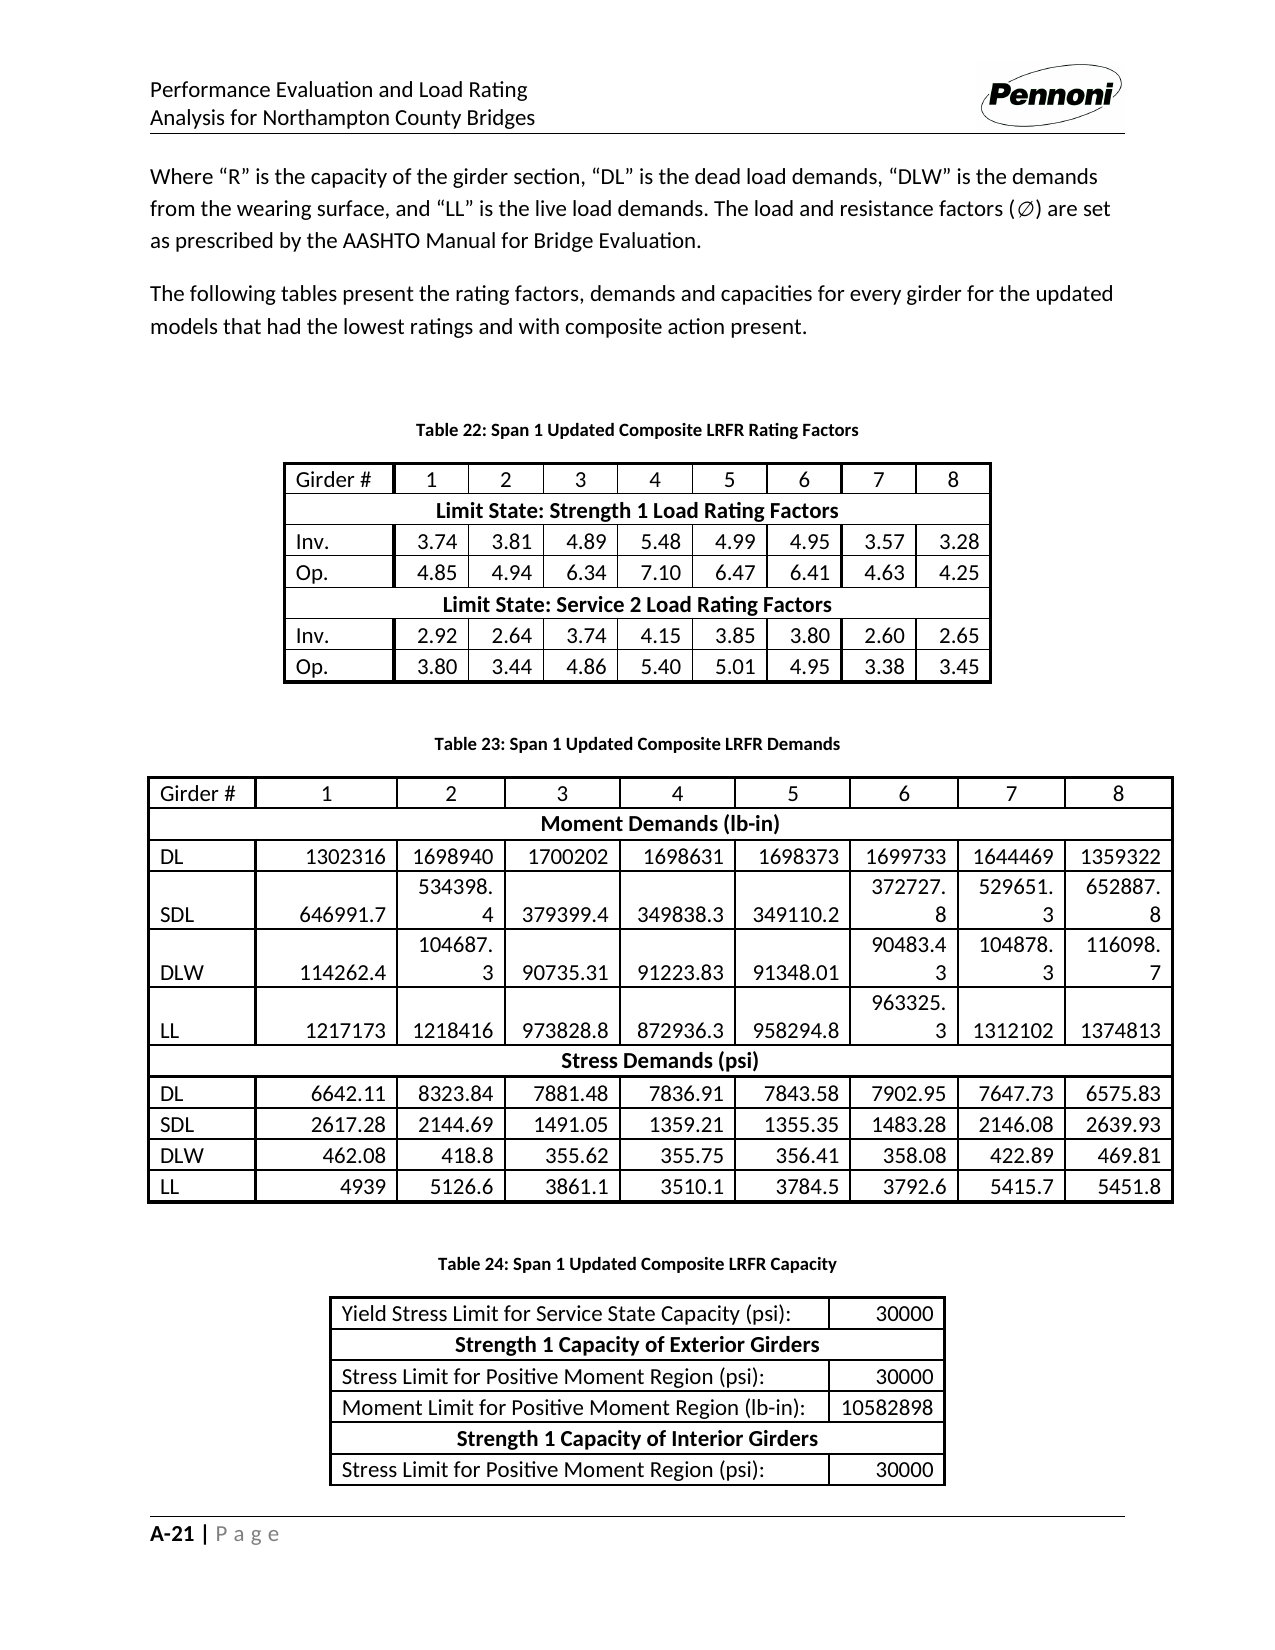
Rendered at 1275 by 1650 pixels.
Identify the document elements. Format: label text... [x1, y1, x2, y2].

table_cell 7.10 [618, 556, 692, 587]
table_cell 1699733 [851, 841, 957, 870]
table_header 5 [736, 779, 849, 807]
table_header 1 [257, 779, 396, 807]
table_cell 5126.6 [398, 1171, 504, 1200]
table_cell 1359.21 [621, 1109, 734, 1138]
table_cell DL [150, 841, 254, 870]
table_cell 3.74 [396, 525, 468, 555]
table_header 6 [851, 779, 957, 807]
table_cell 355.62 [506, 1140, 619, 1169]
table_cell LL [150, 988, 254, 1044]
table_cell 10582898 [830, 1392, 943, 1421]
table_cell 1217173 [257, 988, 396, 1044]
table_cell 4.15 [618, 619, 692, 649]
table_cell 1700202 [506, 841, 619, 870]
table_cell 7647.73 [959, 1078, 1064, 1107]
table_header Yield Stress Limit for Service State Capacity (psi): [332, 1299, 828, 1327]
table_cell 5415.7 [959, 1171, 1064, 1200]
table_cell Op. [286, 650, 392, 680]
table_cell Stress Demands (psi) [150, 1046, 1171, 1075]
table_cell 30000 [830, 1455, 943, 1484]
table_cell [332, 1392, 828, 1421]
text The following tables present the rating factors, demands and capacities for every girder for the updated models that had the lowest ratings and with composite action present. [150, 279, 1125, 340]
table_cell 5.48 [618, 525, 692, 555]
table_cell 4.95 [768, 650, 840, 680]
table_cell 3.85 [693, 619, 766, 649]
text Table 23: Span 1 Updated Composite LRFR Demands [150, 732, 1125, 755]
table_cell 6642.11 [257, 1078, 396, 1107]
table_cell 963325.3 [851, 988, 957, 1044]
table_cell 7881.48 [506, 1078, 619, 1107]
table_header 4 [618, 465, 692, 493]
table_cell 872936.3 [621, 988, 734, 1044]
table_cell 1491.05 [506, 1109, 619, 1138]
table_header 30000 [830, 1299, 943, 1327]
table_header 8 [917, 465, 989, 493]
table_header 7 [843, 465, 915, 493]
table_cell 418.8 [398, 1140, 504, 1169]
table_cell 2.65 [917, 619, 989, 649]
table_cell 1302316 [257, 841, 396, 870]
table_header 6 [768, 465, 840, 493]
table_cell 4.89 [544, 525, 617, 555]
table_cell 973828.8 [506, 988, 619, 1044]
table_cell 1698631 [621, 841, 734, 870]
table_cell 7843.58 [736, 1078, 849, 1107]
table_header 8 [1066, 779, 1171, 807]
table_cell 5.40 [618, 650, 692, 680]
table_cell SDL [150, 872, 254, 928]
table_cell Inv. [286, 525, 392, 555]
table_cell 652887.8 [1066, 872, 1171, 928]
table_cell 90483.43 [851, 930, 957, 986]
table_cell 358.08 [851, 1140, 957, 1169]
table_cell 462.08 [257, 1140, 396, 1169]
table_header 2 [469, 465, 543, 493]
table_cell 349110.2 [736, 872, 849, 928]
table_cell 104687.3 [398, 930, 504, 986]
table_cell DL [150, 1078, 254, 1107]
table_cell 4.85 [396, 556, 468, 587]
table_cell 1644469 [959, 841, 1064, 870]
table_cell DLW [150, 1140, 254, 1169]
table_cell 91348.01 [736, 930, 849, 986]
text Table 24: Span 1 Updated Composite LRFR Capacity [150, 1252, 1125, 1275]
table_cell 3784.5 [736, 1171, 849, 1200]
table_cell 104878.3 [959, 930, 1064, 986]
table_cell 379399.4 [506, 872, 619, 928]
table_cell 5451.8 [1066, 1171, 1171, 1200]
table_cell 90735.31 [506, 930, 619, 986]
table_cell 30000 [830, 1361, 943, 1390]
table_cell Strength 1 Capacity of Exterior Girders [332, 1330, 943, 1359]
table_cell 6.47 [693, 556, 766, 587]
table_cell 372727.8 [851, 872, 957, 928]
table_cell 2.60 [843, 619, 915, 649]
table_header 2 [398, 779, 504, 807]
table_cell 1359322 [1066, 841, 1171, 870]
table_cell 3.80 [768, 619, 840, 649]
table_cell 116098.7 [1066, 930, 1171, 986]
text Table 22: Span 1 Updated Composite LRFR Rating Factors [150, 418, 1125, 441]
table_header 1 [396, 465, 468, 493]
table_header 3 [506, 779, 619, 807]
table_header 5 [693, 465, 766, 493]
table_cell LL [150, 1171, 254, 1200]
table_cell 3.44 [469, 650, 543, 680]
text Where “R” is the capacity of the girder section, “DL” is the dead load demands, “DLW” is the demands from the wearing surface, and “LL” is the live load demands. The load and resistance factors () are set as prescribed by the AASHTO Manual for Bridge Evaluation. [150, 162, 1125, 254]
table_cell 1355.35 [736, 1109, 849, 1138]
table_cell 1312102 [959, 988, 1064, 1044]
table_cell 6.34 [544, 556, 617, 587]
table_cell 349838.3 [621, 872, 734, 928]
table_cell 469.81 [1066, 1140, 1171, 1169]
table_cell Stress Limit for Positive Moment Region (psi): [332, 1455, 828, 1484]
table_cell 3861.1 [506, 1171, 619, 1200]
table_cell 4.94 [469, 556, 543, 587]
table_cell 5.01 [693, 650, 766, 680]
table_cell 1218416 [398, 988, 504, 1044]
table_cell 2144.69 [398, 1109, 504, 1138]
table_cell 8323.84 [398, 1078, 504, 1107]
table_cell Moment Demands (lb-in) [150, 809, 1171, 838]
table_cell 356.41 [736, 1140, 849, 1169]
table_cell 3510.1 [621, 1171, 734, 1200]
table_cell 2.64 [469, 619, 543, 649]
table_cell 1374813 [1066, 988, 1171, 1044]
table_cell SDL [150, 1109, 254, 1138]
table_cell 3.38 [843, 650, 915, 680]
table_cell Inv. [286, 619, 392, 649]
table_cell 7836.91 [621, 1078, 734, 1107]
table_cell 646991.7 [257, 872, 396, 928]
table_cell 6575.83 [1066, 1078, 1171, 1107]
table_cell 529651.3 [959, 872, 1064, 928]
table_cell 4.86 [544, 650, 617, 680]
table_cell 3.80 [396, 650, 468, 680]
table_cell 2146.08 [959, 1109, 1064, 1138]
table_cell 4.99 [693, 525, 766, 555]
table_cell 6.41 [768, 556, 840, 587]
table_cell 355.75 [621, 1140, 734, 1169]
table_cell 534398.4 [398, 872, 504, 928]
table_cell 114262.4 [257, 930, 396, 986]
table_cell 3.28 [917, 525, 989, 555]
table_cell 3.81 [469, 525, 543, 555]
table_cell 4.25 [917, 556, 989, 587]
table_cell 2617.28 [257, 1109, 396, 1138]
table_cell 91223.83 [621, 930, 734, 986]
table_cell 1483.28 [851, 1109, 957, 1138]
table_cell 3.57 [843, 525, 915, 555]
table_cell 7902.95 [851, 1078, 957, 1107]
table_header Girder # [286, 465, 392, 493]
table_cell 4.95 [768, 525, 840, 555]
picture [976, 61, 1125, 132]
table_header 4 [621, 779, 734, 807]
table_cell 958294.8 [736, 988, 849, 1044]
table_cell 422.89 [959, 1140, 1064, 1169]
table_cell Stress Limit for Positive Moment Region (psi): [332, 1361, 828, 1390]
table_cell DLW [150, 930, 254, 986]
table_cell Op. [286, 556, 392, 587]
table_cell 2639.93 [1066, 1109, 1171, 1138]
table_cell 2.92 [396, 619, 468, 649]
table_cell 1698940 [398, 841, 504, 870]
table_cell 3.74 [544, 619, 617, 649]
table_cell 1698373 [736, 841, 849, 870]
table_header 3 [544, 465, 617, 493]
table_cell 4.63 [843, 556, 915, 587]
table_cell 4939 [257, 1171, 396, 1200]
table_cell Strength 1 Capacity of Interior Girders [332, 1423, 943, 1452]
table_cell Limit State: Strength 1 Load Rating Factors [286, 494, 989, 524]
table_header Girder # [150, 779, 254, 807]
table_header 7 [959, 779, 1064, 807]
table_cell 3792.6 [851, 1171, 957, 1200]
table_cell 3.45 [917, 650, 989, 680]
table_cell Limit State: Service 2 Load Rating Factors [286, 588, 989, 618]
